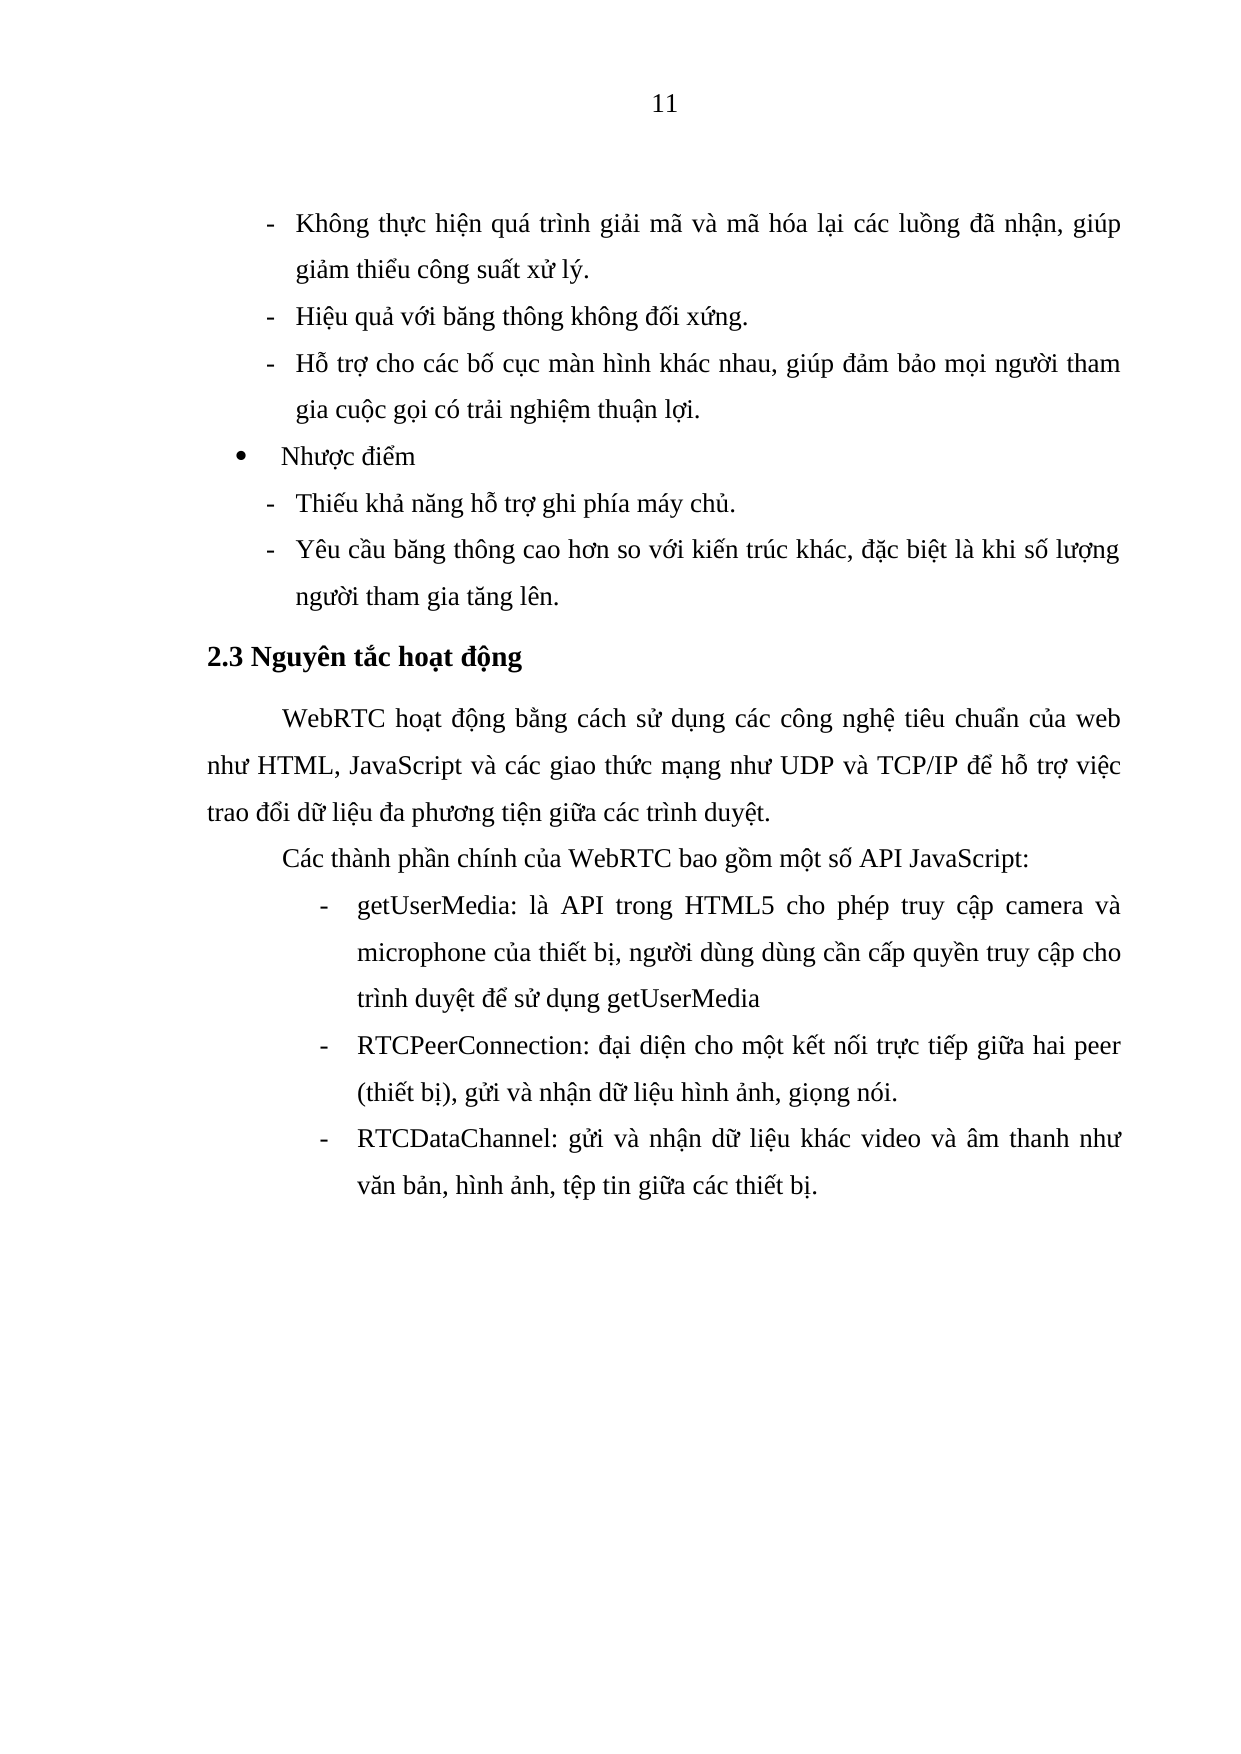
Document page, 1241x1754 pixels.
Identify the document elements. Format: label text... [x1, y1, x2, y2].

list Hiệu quả với băng thông không đối xứng. [266, 300, 1122, 331]
list Hỗ trợ cho các bố cục màn hình khác nhau, giúp đảm bảo mọi người tham gia cuộc gọi có trải nghiệm thuận lợi. [266, 347, 1122, 424]
list RTCPeerConnection: đại diện cho một kết nối trực tiếp giữa hai peer (thiết bị), gửi và nhận dữ liệu hình ảnh, giọng nói. [319, 1029, 1122, 1107]
list Yêu cầu băng thông cao hơn so với kiến trúc khác, đặc biệt là khi số lượng người tham gia tăng lên. [266, 534, 1122, 611]
list RTCDataChannel: gửi và nhận dữ liệu khác video và âm thanh như văn bản, hình ảnh, tệp tin giữa các thiết bị. [319, 1122, 1122, 1200]
list Không thực hiện quá trình giải mã và mã hóa lại các luồng đã nhận, giúp giảm thiểu công suất xử lý. [266, 207, 1122, 284]
text WebRTC hoạt động bằng cách sử dụng các công nghệ tiêu chuẩn của web như HTML, JavaScript và các giao thức mạng như UDP và TCP/IP để hỗ trợ việc trao đổi dữ liệu đa phương tiện giữa các trình duyệt. [207, 702, 1122, 827]
list getUserMedia: là API trong HTML5 cho phép truy cập camera và microphone của thiết bị, người dùng dùng cần cấp quyền truy cập cho trình duyệt để sử dụng getUserMedia [319, 889, 1122, 1013]
list Nhược điểm [236, 440, 1122, 471]
list Thiếu khả năng hỗ trợ ghi phía máy chủ. [266, 487, 1122, 518]
subtitle Nguyên tắc hoạt động [207, 639, 1122, 673]
text Các thành phần chính của WebRTC bao gồm một số API JavaScript: [207, 842, 1122, 873]
